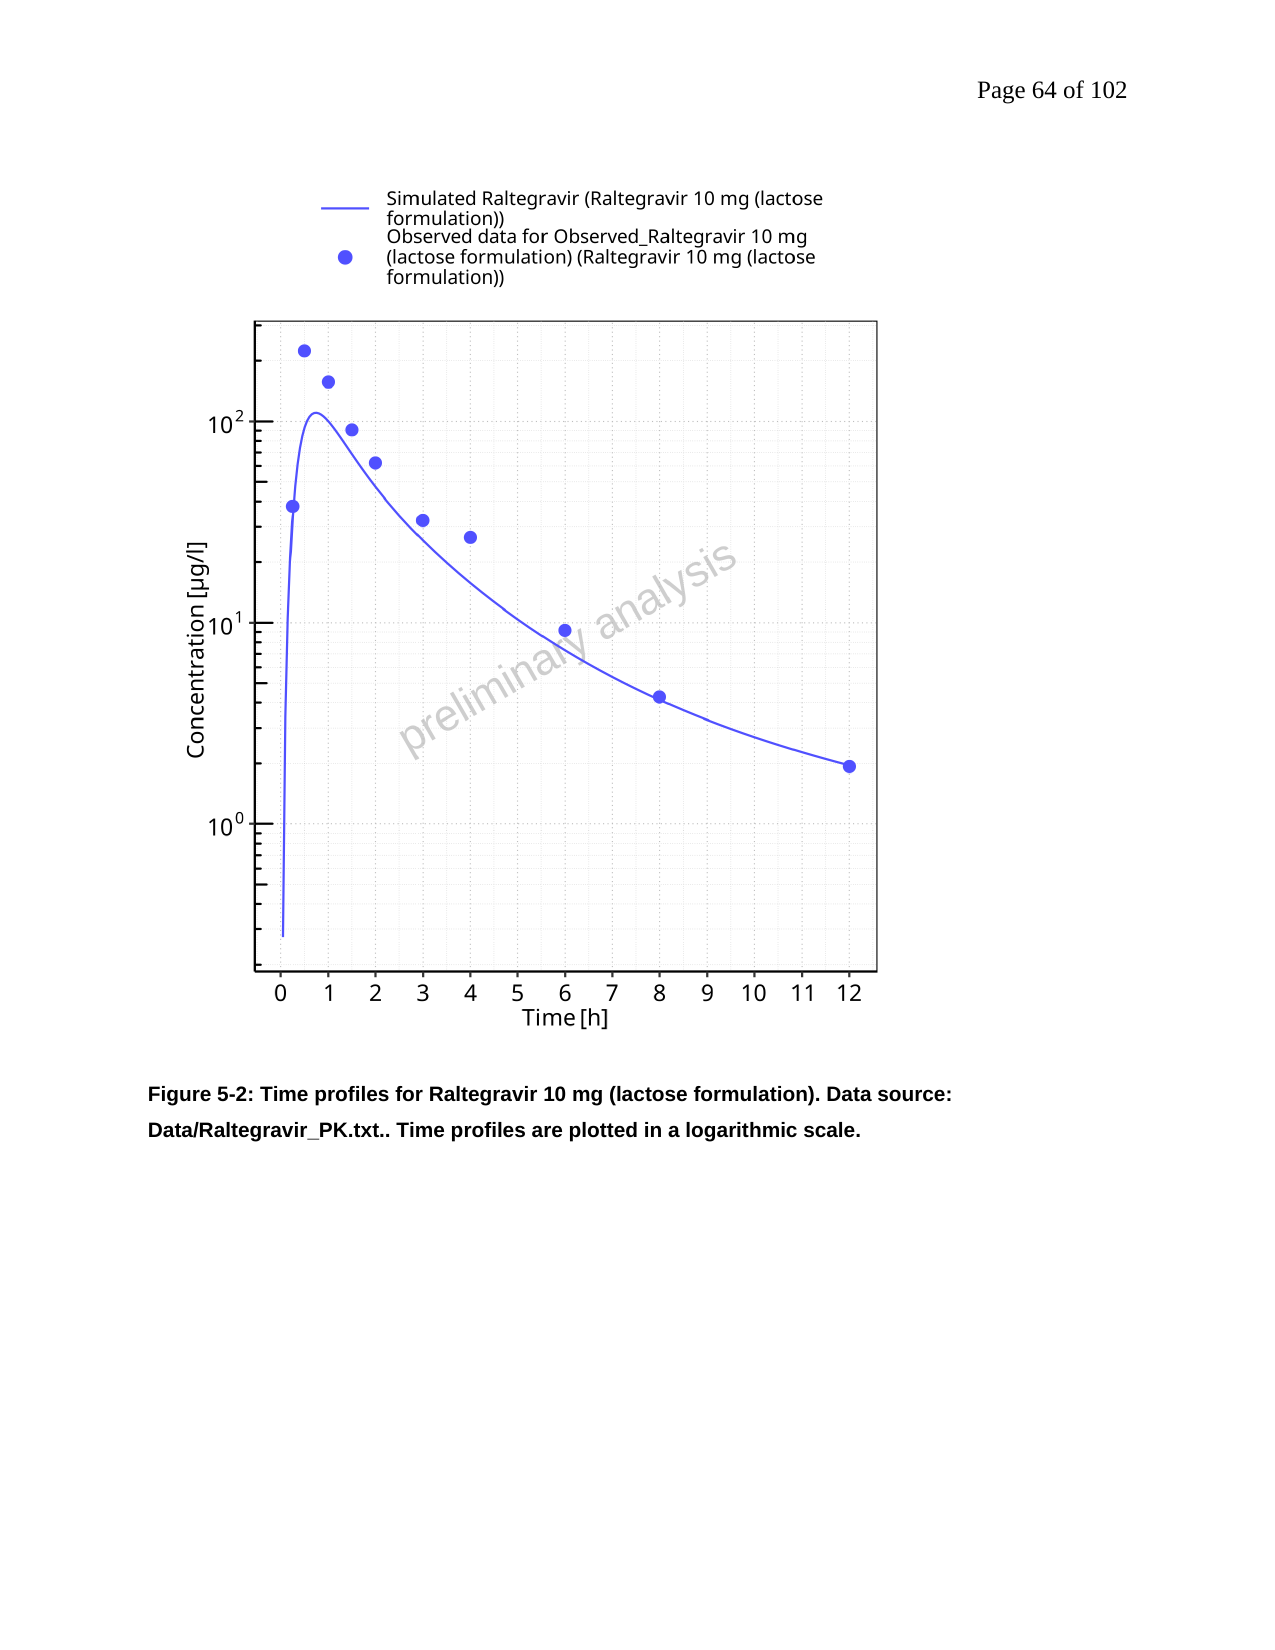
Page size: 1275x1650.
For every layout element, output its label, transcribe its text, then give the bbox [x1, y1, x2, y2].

picture [166, 166, 919, 1052]
text Figure 5-2: Time profiles for Raltegravir 10 mg (lactose formulation). Data source: Data/Raltegravir_PK.txt.. Time profiles are plotted in a logarithmic scale. [148, 1082, 1127, 1142]
